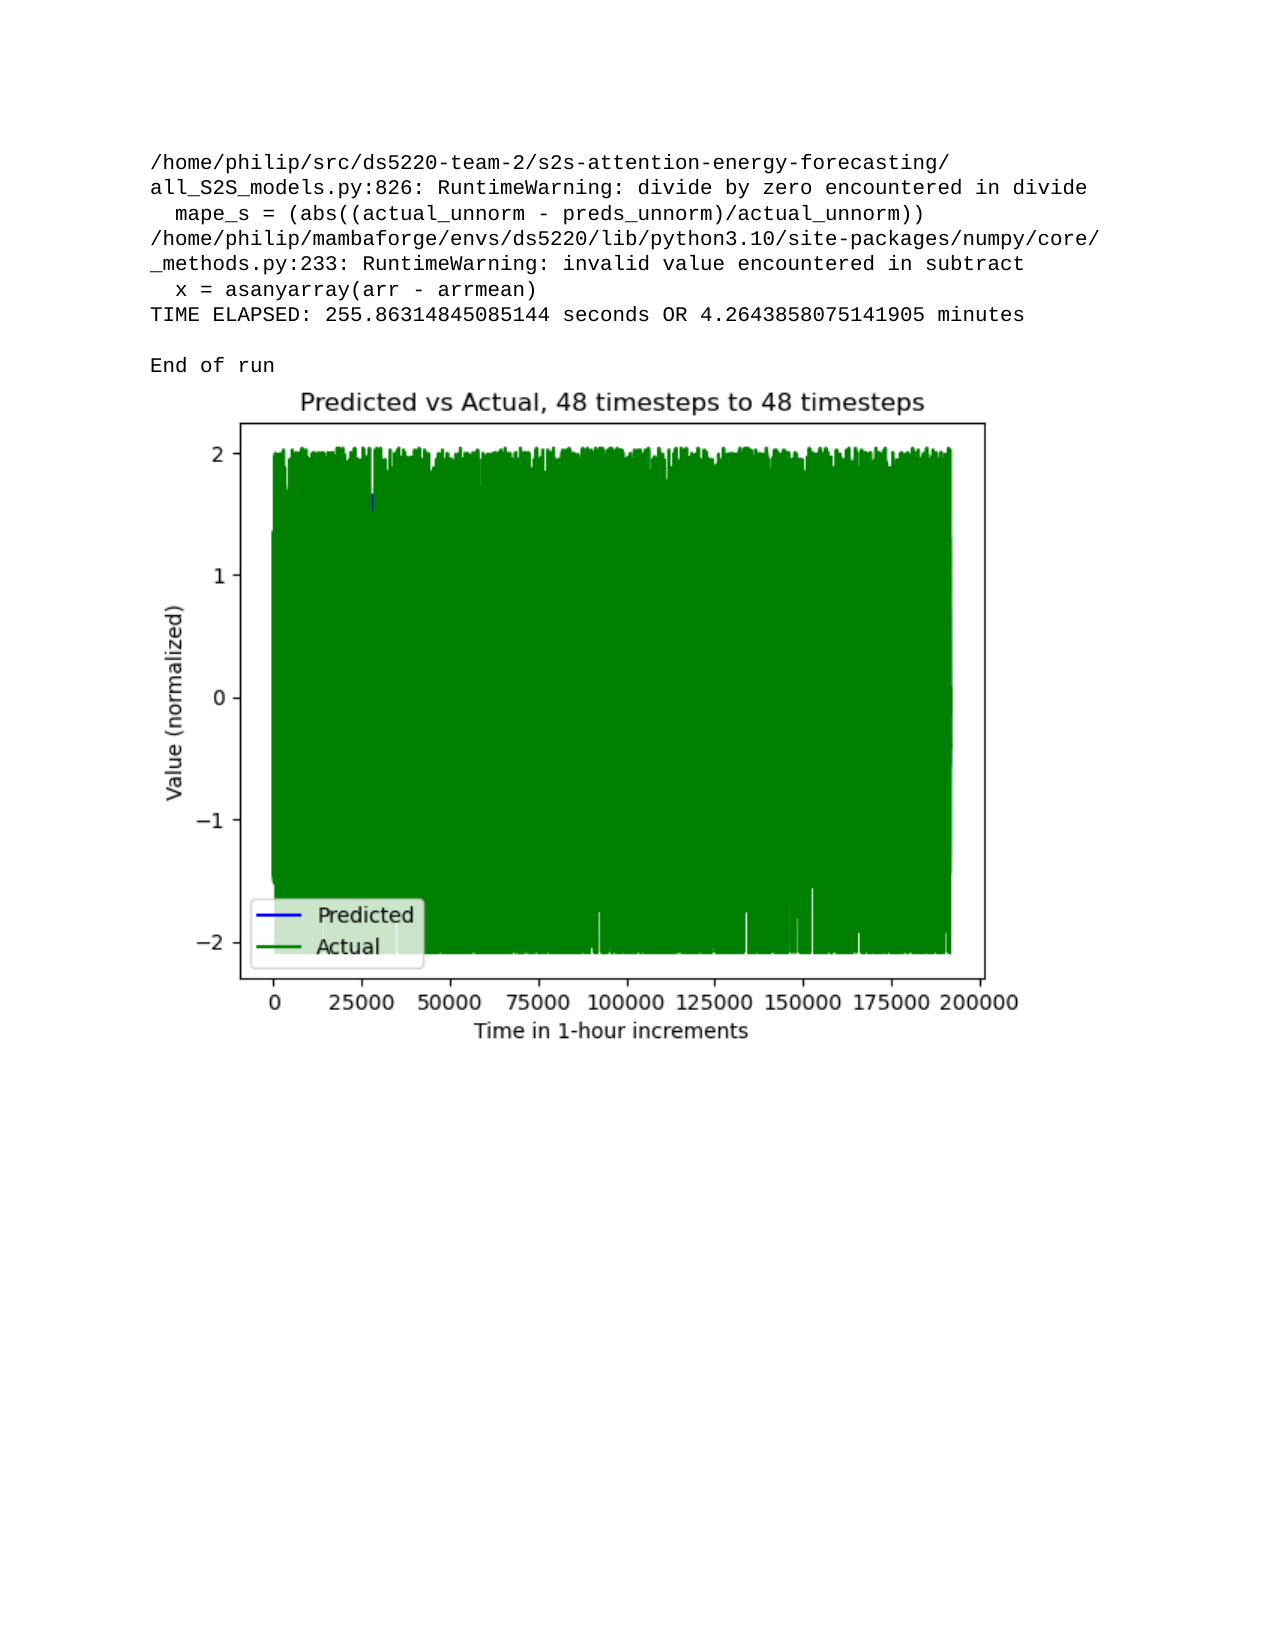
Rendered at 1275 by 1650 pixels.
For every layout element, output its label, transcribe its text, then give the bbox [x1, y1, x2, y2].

text x = asanyarray(arr - arrmean) [150, 277, 1125, 302]
picture [150, 378, 1034, 1058]
text mape_s = (abs((actual_unnorm - preds_unnorm)/actual_unnorm)) [150, 201, 1125, 226]
text /home/philip/mambaforge/envs/ds5220/lib/python3.10/site-packages/numpy/core/_methods.py:233: RuntimeWarning: invalid value encountered in subtract [150, 226, 1125, 277]
text End of run [150, 353, 1125, 379]
text /home/philip/src/ds5220-team-2/s2s-attention-energy-forecasting/all_S2S_models.py:826: RuntimeWarning: divide by zero encountered in divide [150, 150, 1125, 201]
text TIME ELAPSED: 255.86314845085144 seconds OR 4.2643858075141905 minutes [150, 302, 1125, 328]
